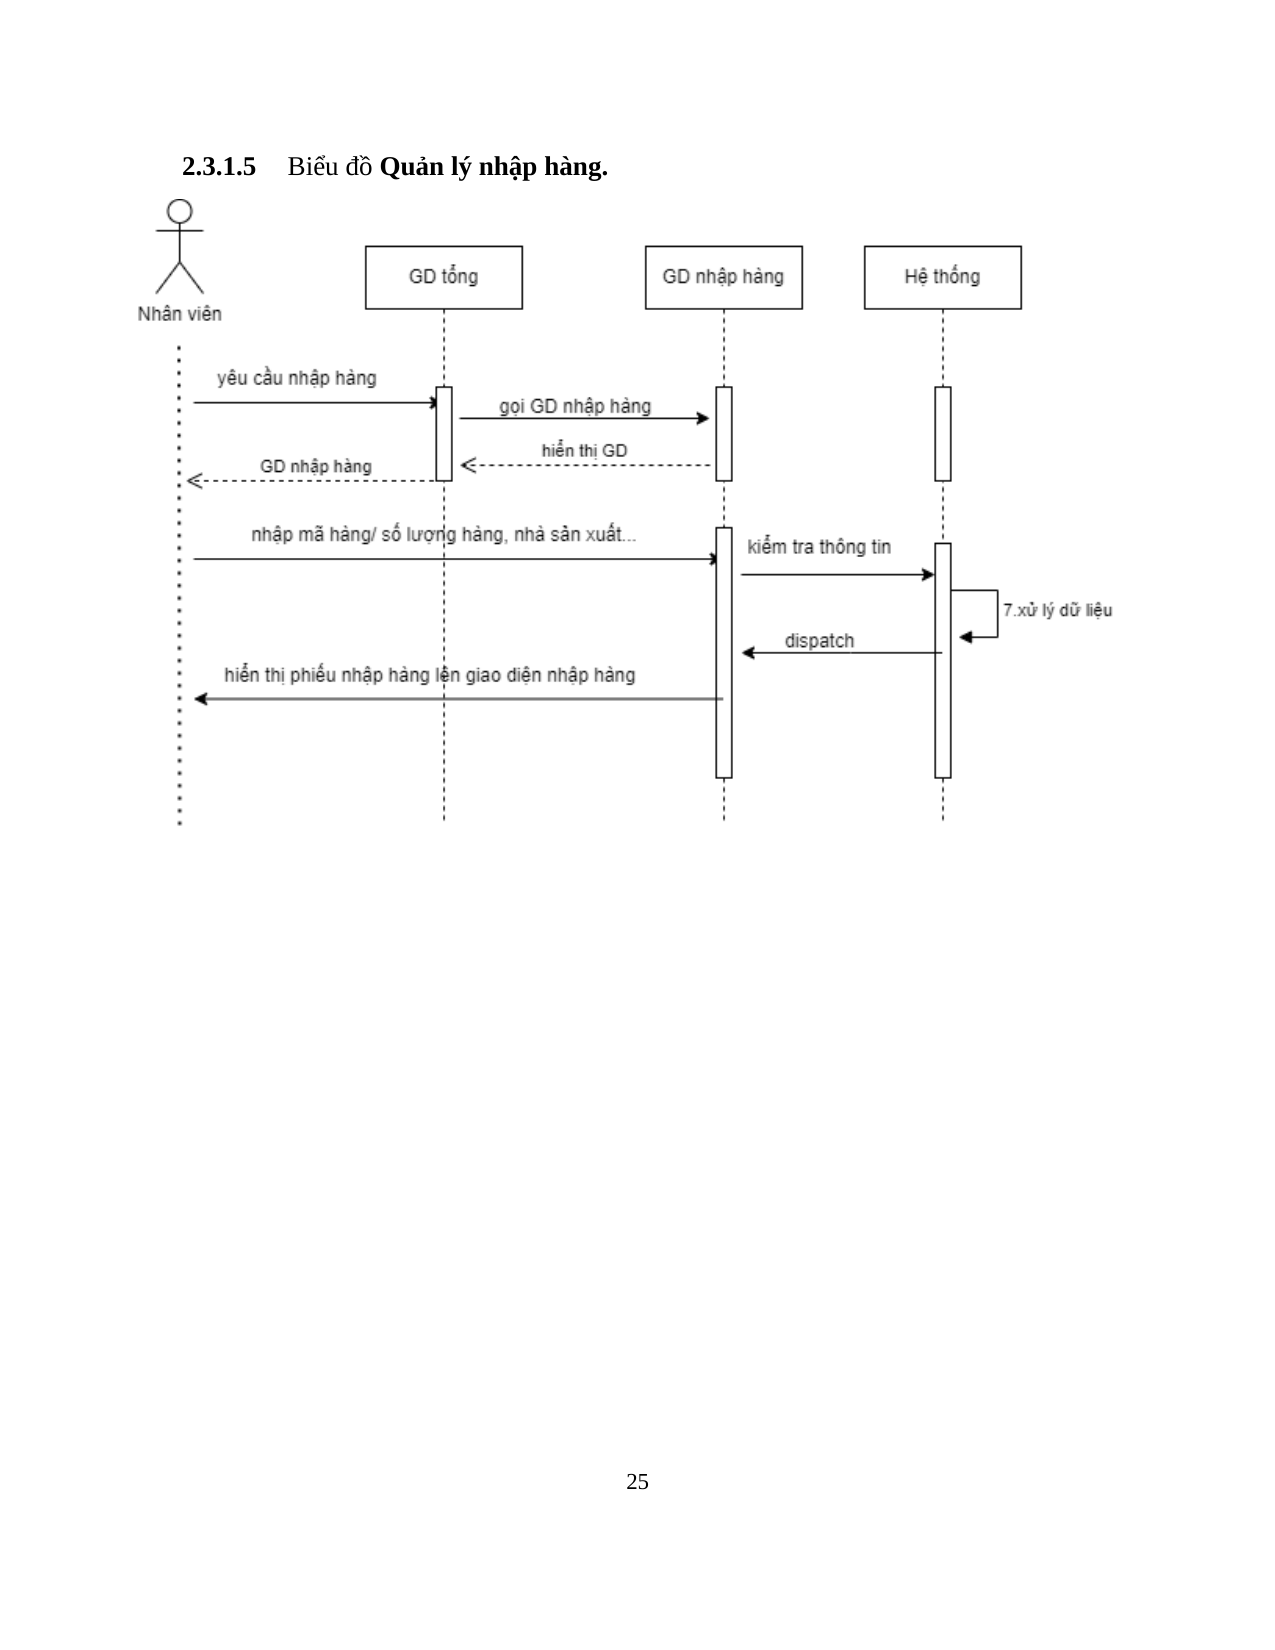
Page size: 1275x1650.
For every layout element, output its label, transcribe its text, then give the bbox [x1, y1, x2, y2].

list Biểu đồ Quản lý nhập hàng. [182, 151, 1137, 182]
picture [137, 199, 1113, 829]
